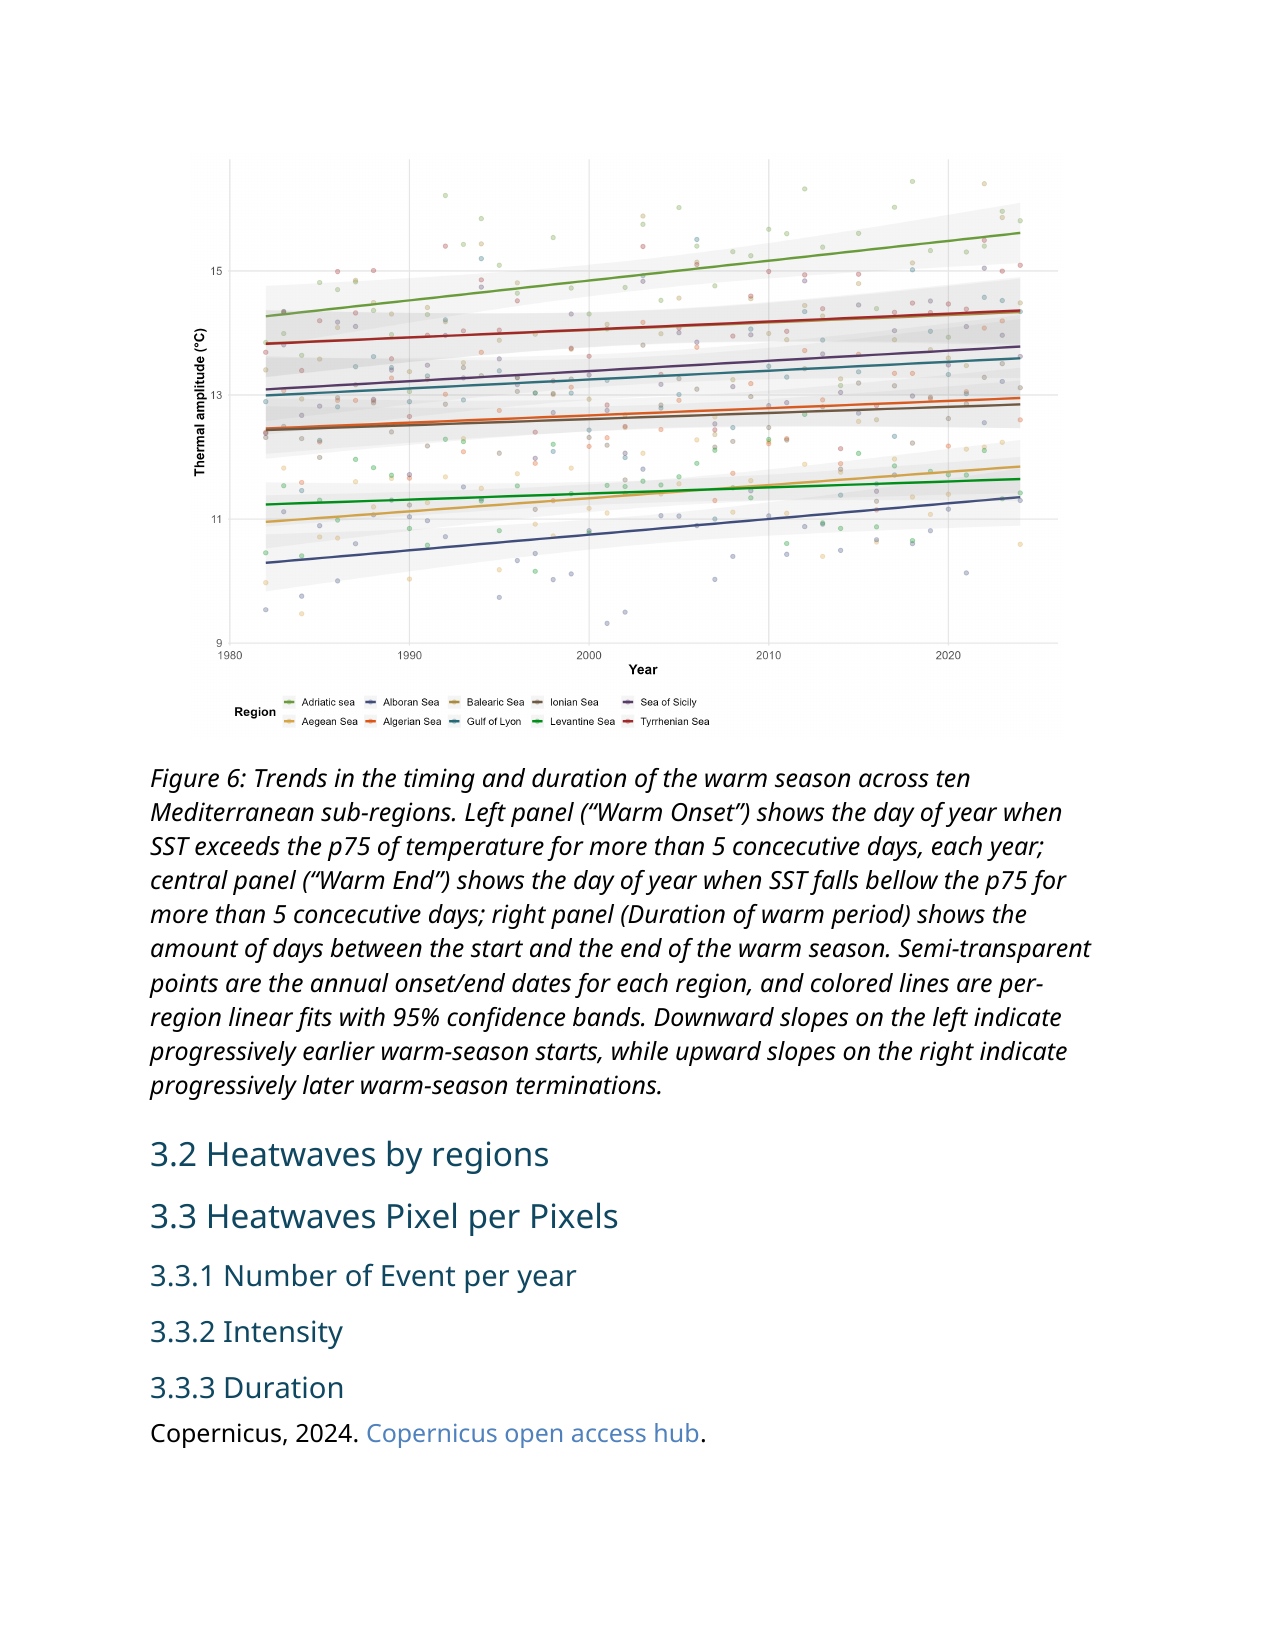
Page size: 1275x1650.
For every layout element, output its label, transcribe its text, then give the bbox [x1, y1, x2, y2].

picture [188, 153, 1064, 740]
subtitle 3.3.1 Number of Event per year [150, 1255, 1125, 1294]
table_header Figure 6: Trends in the timing and duration of the warm season across ten Mediterranean sub-regions. Left panel (“Warm Onset”) shows the day of year when SST exceeds the p75 of temperature for more than 5 concecutive days, each year; central panel (“Warm End”) shows the day of year when SST falls bellow the p75 for more than 5 concecutive days; right panel (Duration of warm period) shows the amount of days between the start and the end of the warm season. Semi-transparent points are the annual onset/end dates for each region, and colored lines are per-region linear fits with 95% confidence bands. Downward slopes on the left indicate progressively earlier warm‐season starts, while upward slopes on the right indicate progressively later warm‐season terminations. [139, 150, 1114, 1114]
subtitle 3.2 Heatwaves by regions [150, 1131, 1125, 1176]
subtitle 3.3.2 Intensity [150, 1311, 1125, 1351]
subtitle 3.3 Heatwaves Pixel per Pixels [150, 1193, 1125, 1238]
text Copernicus, 2024. Copernicus open access hub. [150, 1416, 1125, 1449]
subtitle 3.3.3 Duration [150, 1367, 1125, 1407]
